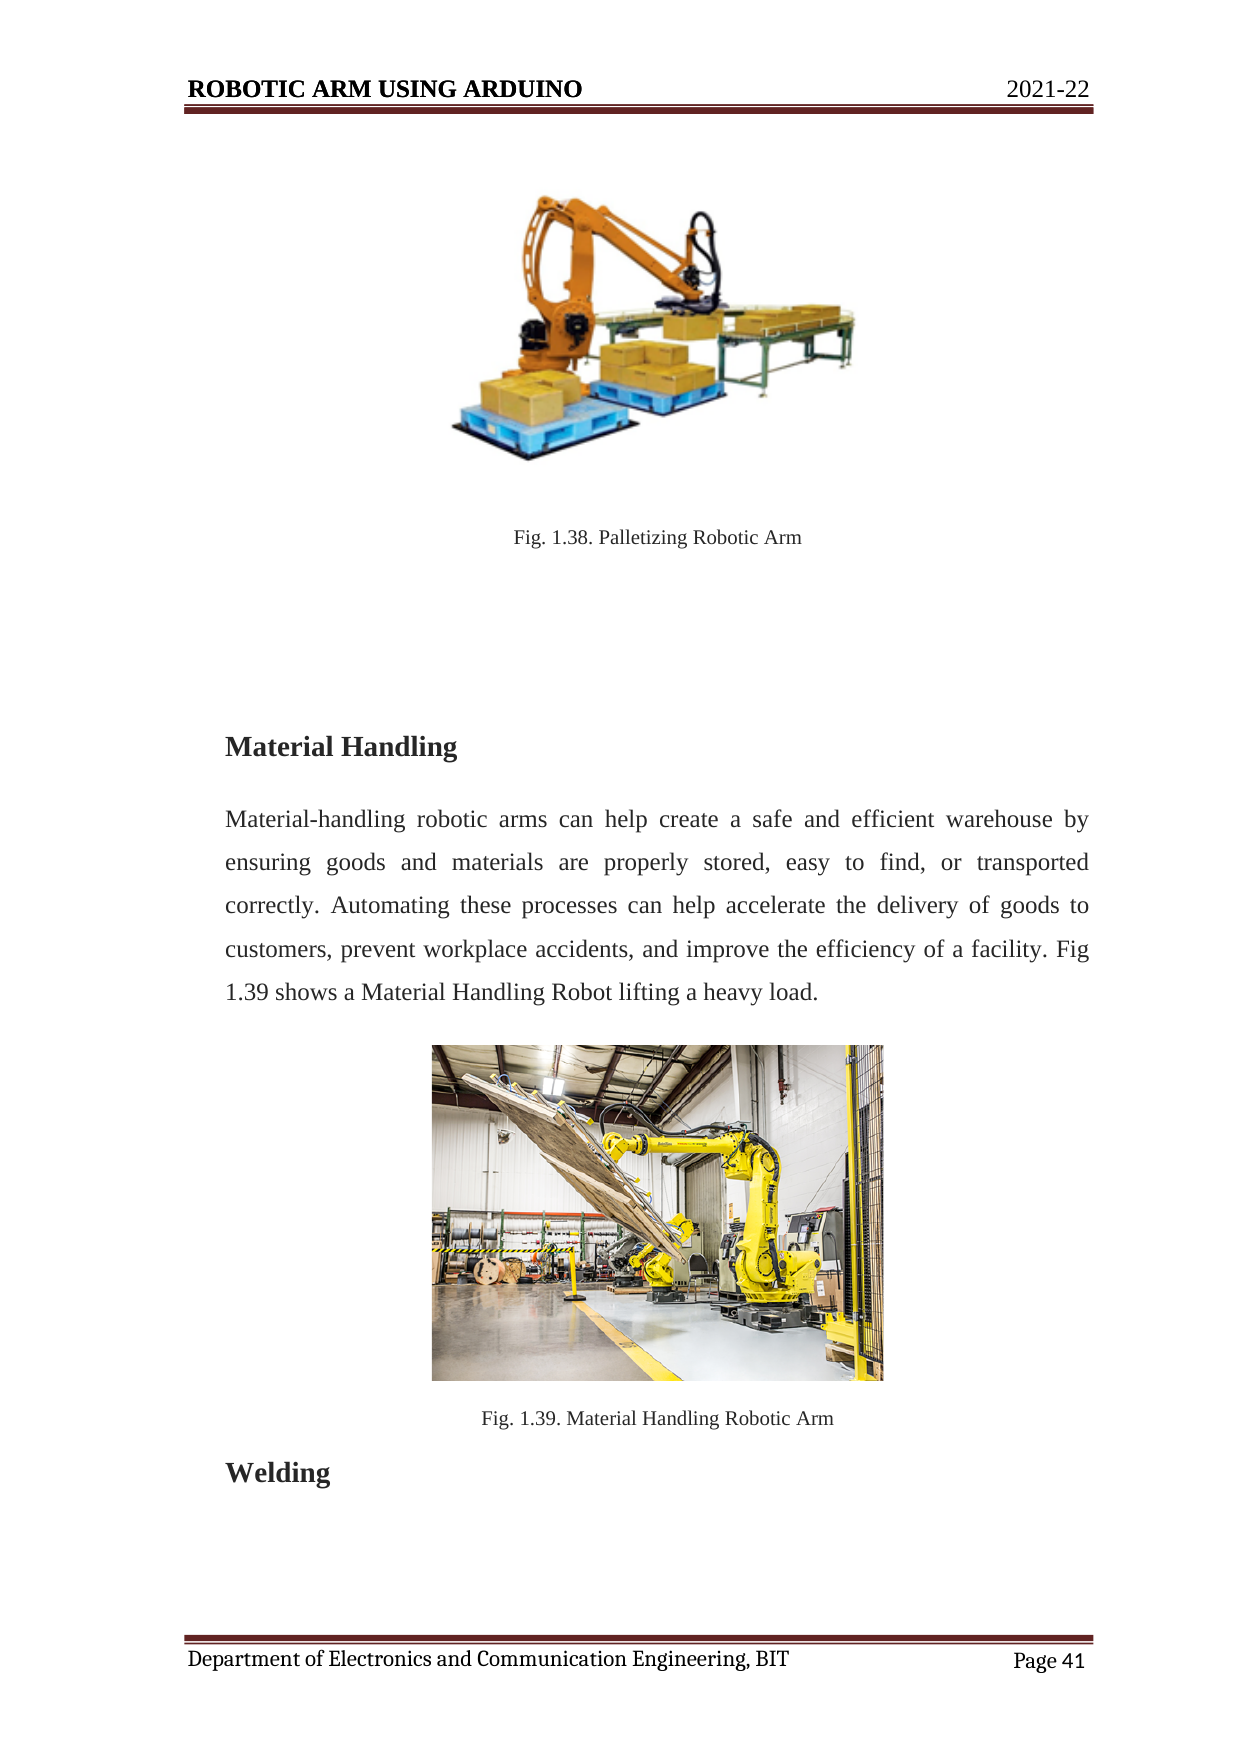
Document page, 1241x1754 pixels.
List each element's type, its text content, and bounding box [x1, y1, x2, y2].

picture [431, 150, 884, 486]
text Fig. 1.39. Material Handling Robotic Arm [225, 1406, 1090, 1430]
picture [431, 1045, 884, 1381]
text Fig. 1.38. Palletizing Robotic Arm [225, 524, 1090, 549]
text Material-handling robotic arms can help create a safe and efficient warehouse by ensuring goods and materials are properly stored, easy to find, or transported correctly. Automating these processes can help accelerate the delivery of goods to customers, prevent workplace accidents, and improve the efficiency of a facility. Fig 1.39 shows a Material Handling Robot lifting a heavy load. [225, 804, 1090, 1006]
text Material Handling [187, 729, 1090, 762]
text Welding [187, 1455, 1090, 1488]
